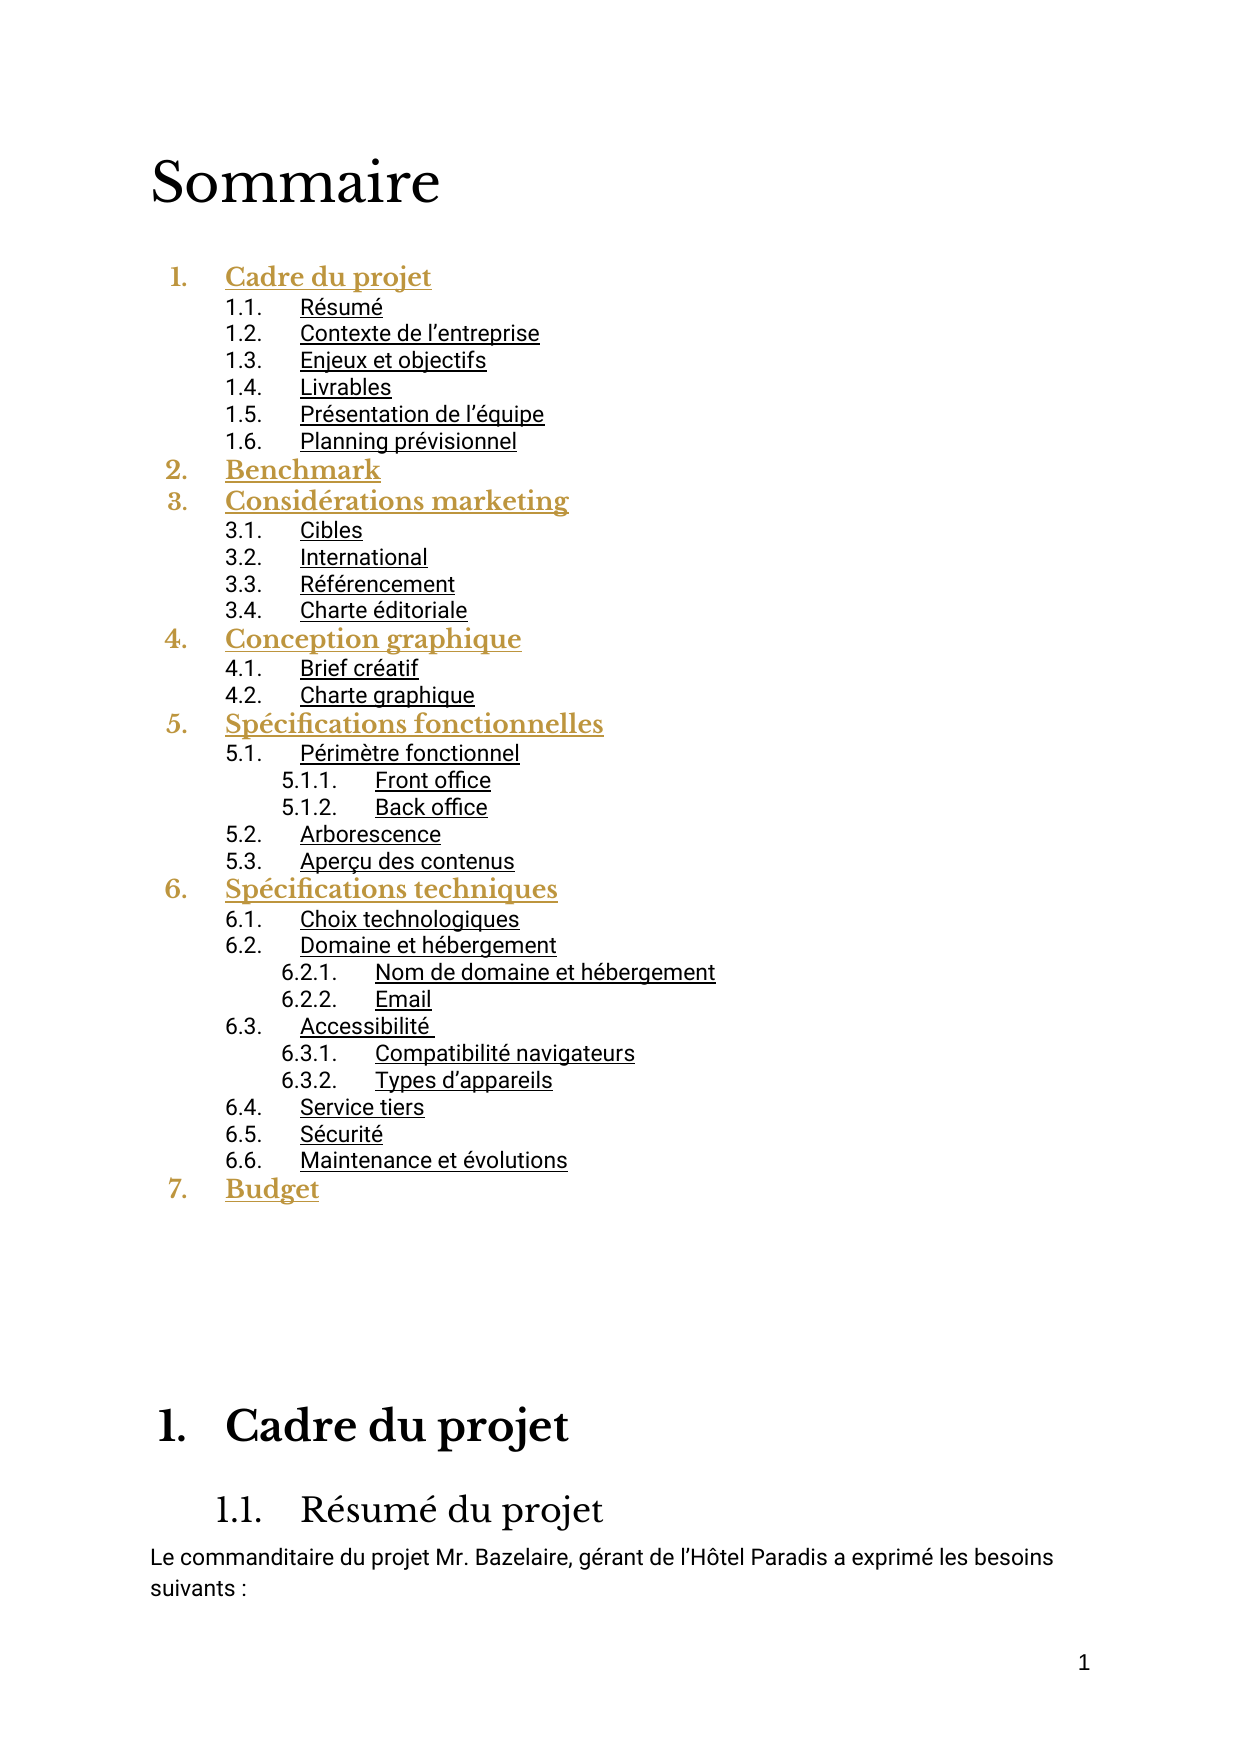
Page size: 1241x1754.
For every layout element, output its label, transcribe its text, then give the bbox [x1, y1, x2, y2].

subtitle Cadre du projet [187, 1401, 1090, 1453]
title Sommaire [150, 150, 1090, 217]
subtitle Résumé du projet [262, 1491, 1090, 1532]
text Le commanditaire du projet Mr. Bazelaire, gérant de l’Hôtel Paradis a exprimé les besoins suivants : [150, 1544, 1090, 1602]
